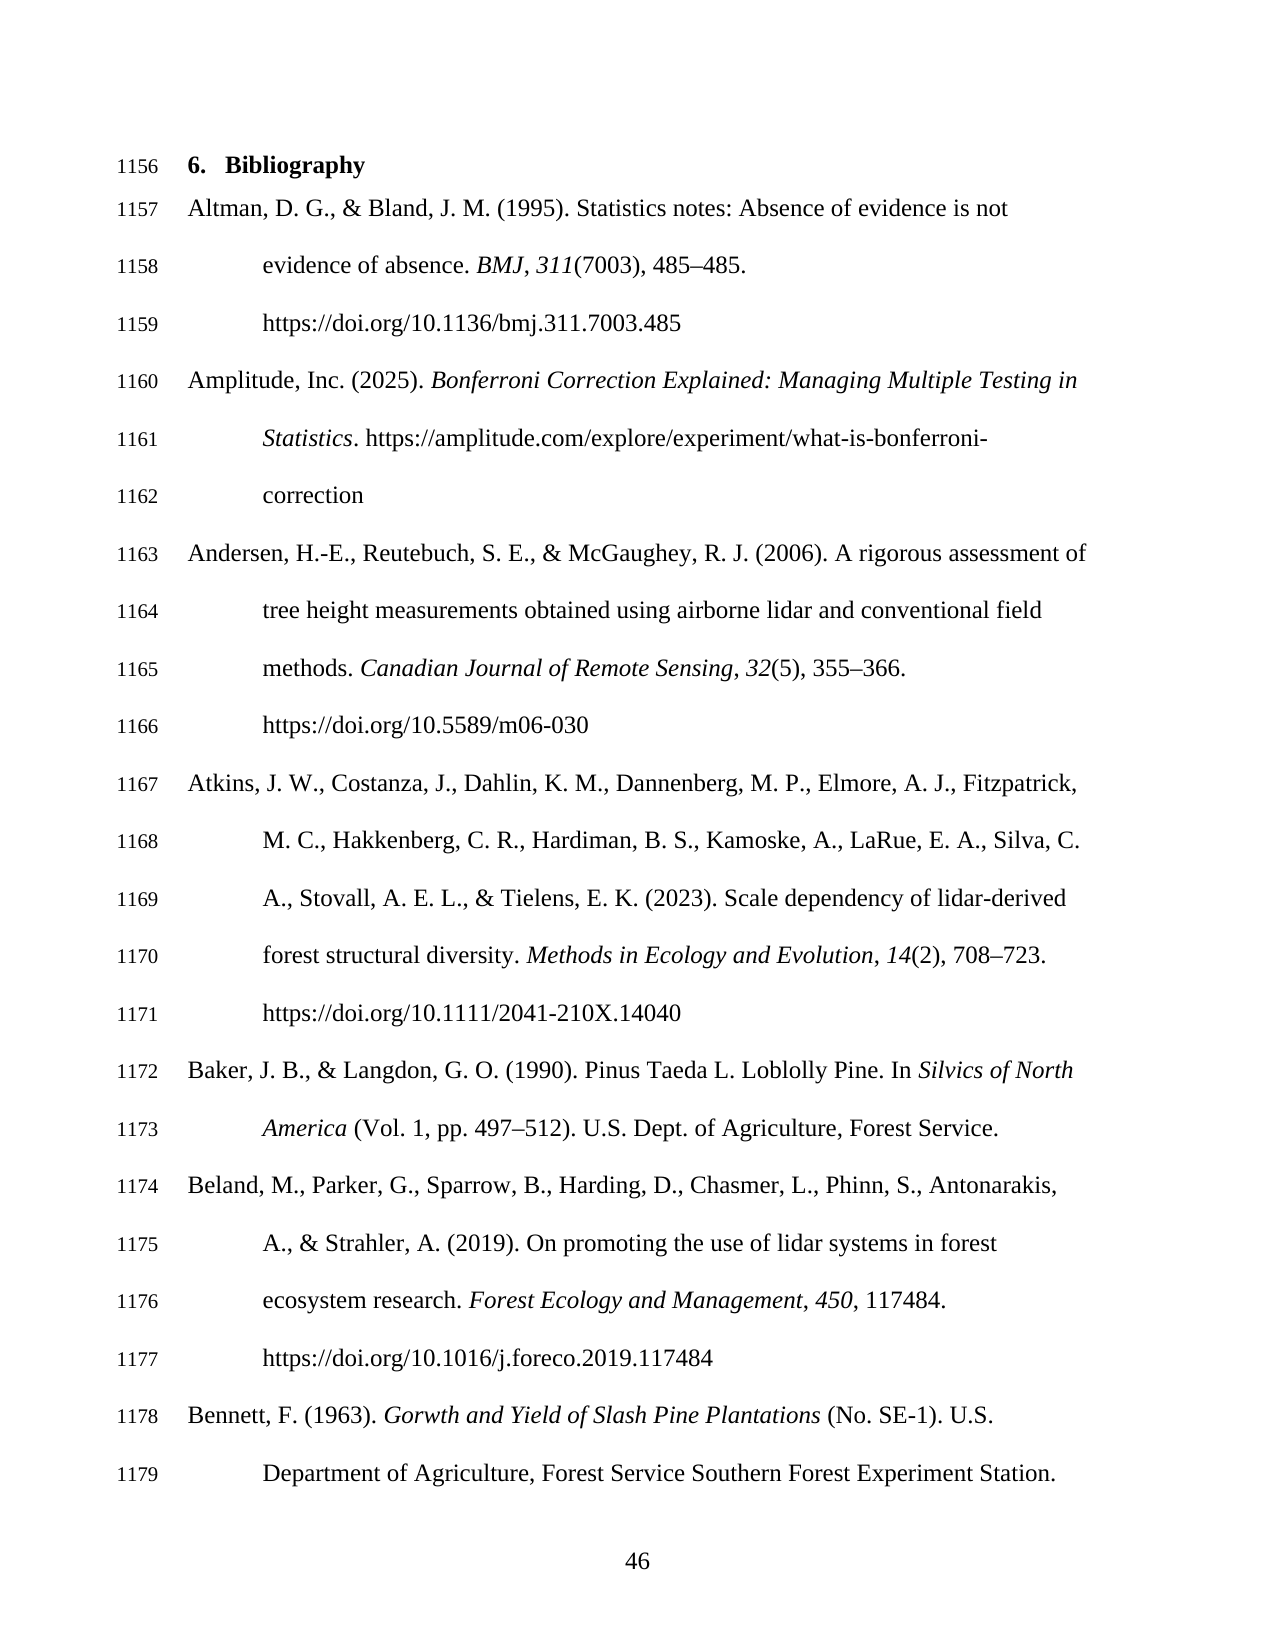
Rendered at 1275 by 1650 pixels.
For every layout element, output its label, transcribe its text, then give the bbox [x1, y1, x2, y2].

text Baker, J. B., & Langdon, G. O. (1990). Pinus Taeda L. Loblolly Pine. In Silvics of North America (Vol. 1, pp. 497–512). U.S. Dept. of Agriculture, Forest Service. [187, 1056, 1087, 1142]
list Bibliography [187, 150, 1087, 179]
text Altman, D. G., & Bland, J. M. (1995). Statistics notes: Absence of evidence is not evidence of absence. BMJ, 311(7003), 485–485. https://doi.org/10.1136/bmj.311.7003.485 [187, 193, 1087, 337]
text Bennett, F. (1963). Gorwth and Yield of Slash Pine Plantations (No. SE-1). U.S. Department of Agriculture, Forest Service Southern Forest Experiment Station. [187, 1401, 1087, 1487]
text Atkins, J. W., Costanza, J., Dahlin, K. M., Dannenberg, M. P., Elmore, A. J., Fitzpatrick, M. C., Hakkenberg, C. R., Hardiman, B. S., Kamoske, A., LaRue, E. A., Silva, C. A., Stovall, A. E. L., & Tielens, E. K. (2023). Scale dependency of lidar‐derived forest structural diversity. Methods in Ecology and Evolution, 14(2), 708–723. https://doi.org/10.1111/2041-210X.14040 [187, 768, 1087, 1027]
text Beland, M., Parker, G., Sparrow, B., Harding, D., Chasmer, L., Phinn, S., Antonarakis, A., & Strahler, A. (2019). On promoting the use of lidar systems in forest ecosystem research. Forest Ecology and Management, 450, 117484. https://doi.org/10.1016/j.foreco.2019.117484 [187, 1171, 1087, 1372]
text Andersen, H.-E., Reutebuch, S. E., & McGaughey, R. J. (2006). A rigorous assessment of tree height measurements obtained using airborne lidar and conventional field methods. Canadian Journal of Remote Sensing, 32(5), 355–366. https://doi.org/10.5589/m06-030 [187, 538, 1087, 739]
text Amplitude, Inc. (2025). Bonferroni Correction Explained: Managing Multiple Testing in Statistics. https://amplitude.com/explore/experiment/what-is-bonferroni-correction [187, 366, 1087, 509]
